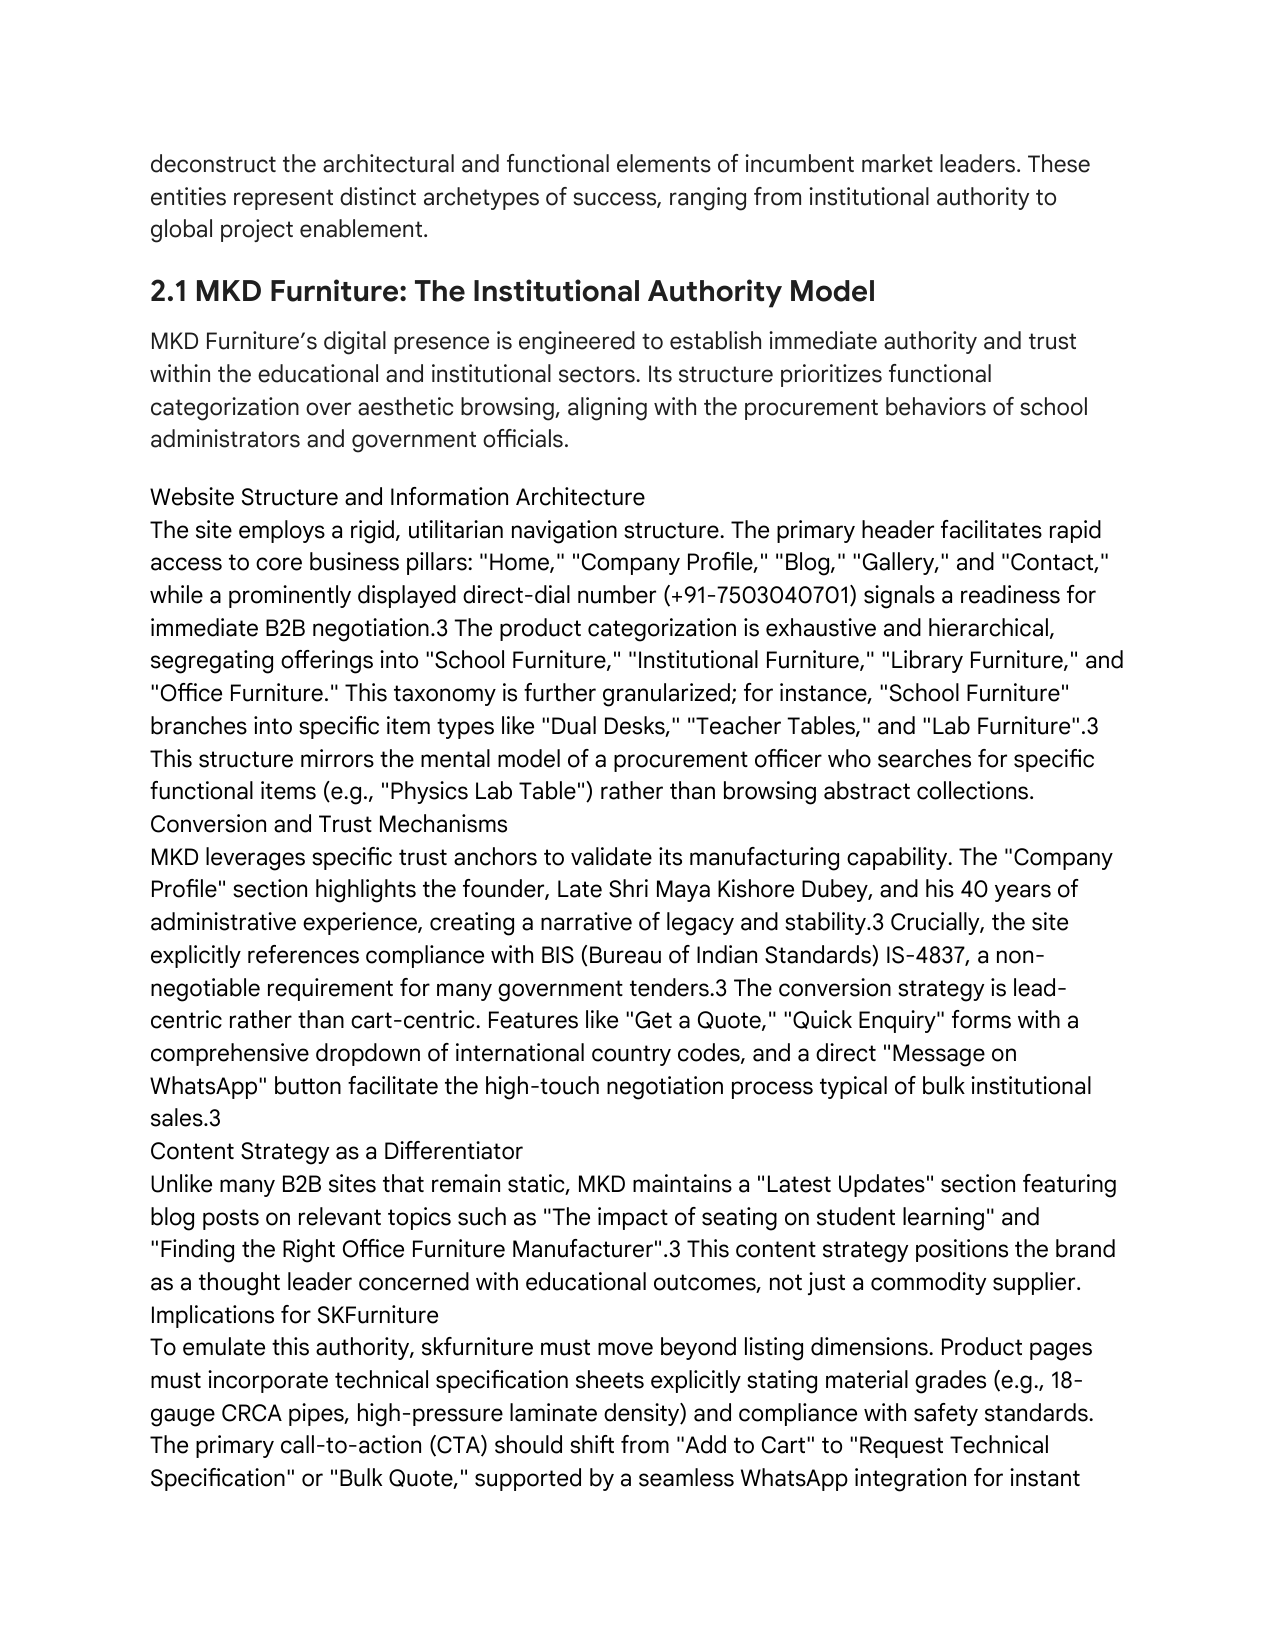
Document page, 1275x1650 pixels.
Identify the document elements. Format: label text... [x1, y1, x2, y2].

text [150, 150, 1125, 244]
subtitle 2.1 MKD Furniture: The Institutional Authority Model [150, 273, 1125, 310]
text Content Strategy as a Differentiator [150, 1137, 1125, 1166]
text Website Structure and Information Architecture [150, 483, 1125, 512]
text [150, 1333, 1125, 1493]
text MKD leverages specific trust anchors to validate its manufacturing capability. The "Company Profile" section highlights the founder, Late Shri Maya Kishore Dubey, and his 40 years of administrative experience, creating a narrative of legacy and stability.3 Crucially, the site explicitly references compliance with BIS (Bureau of Indian Standards) IS-4837, a non-negotiable requirement for many government tenders.3 The conversion strategy is lead-centric rather than cart-centric. Features like "Get a Quote," "Quick Enquiry" forms with a comprehensive dropdown of international country codes, and a direct "Message on WhatsApp" button facilitate the high-touch negotiation process typical of bulk institutional sales.3 [150, 843, 1125, 1133]
text MKD Furniture’s digital presence is engineered to establish immediate authority and trust within the educational and institutional sectors. Its structure prioritizes functional categorization over aesthetic browsing, aligning with the procurement behaviors of school administrators and government officials. [150, 327, 1125, 454]
text Unlike many B2B sites that remain static, MKD maintains a "Latest Updates" section featuring blog posts on relevant topics such as "The impact of seating on student learning" and "Finding the Right Office Furniture Manufacturer".3 This content strategy positions the brand as a thought leader concerned with educational outcomes, not just a commodity supplier. [150, 1170, 1125, 1297]
text Implications for SKFurniture [150, 1301, 1125, 1329]
text The site employs a rigid, utilitarian navigation structure. The primary header facilitates rapid access to core business pillars: "Home," "Company Profile," "Blog," "Gallery," and "Contact," while a prominently displayed direct-dial number (+91-7503040701) signals a readiness for immediate B2B negotiation.3 The product categorization is exhaustive and hierarchical, segregating offerings into "School Furniture," "Institutional Furniture," "Library Furniture," and "Office Furniture." This taxonomy is further granularized; for instance, "School Furniture" branches into specific item types like "Dual Desks," "Teacher Tables," and "Lab Furniture".3 This structure mirrors the mental model of a procurement officer who searches for specific functional items (e.g., "Physics Lab Table") rather than browsing abstract collections. [150, 516, 1125, 806]
text Conversion and Trust Mechanisms [150, 810, 1125, 839]
